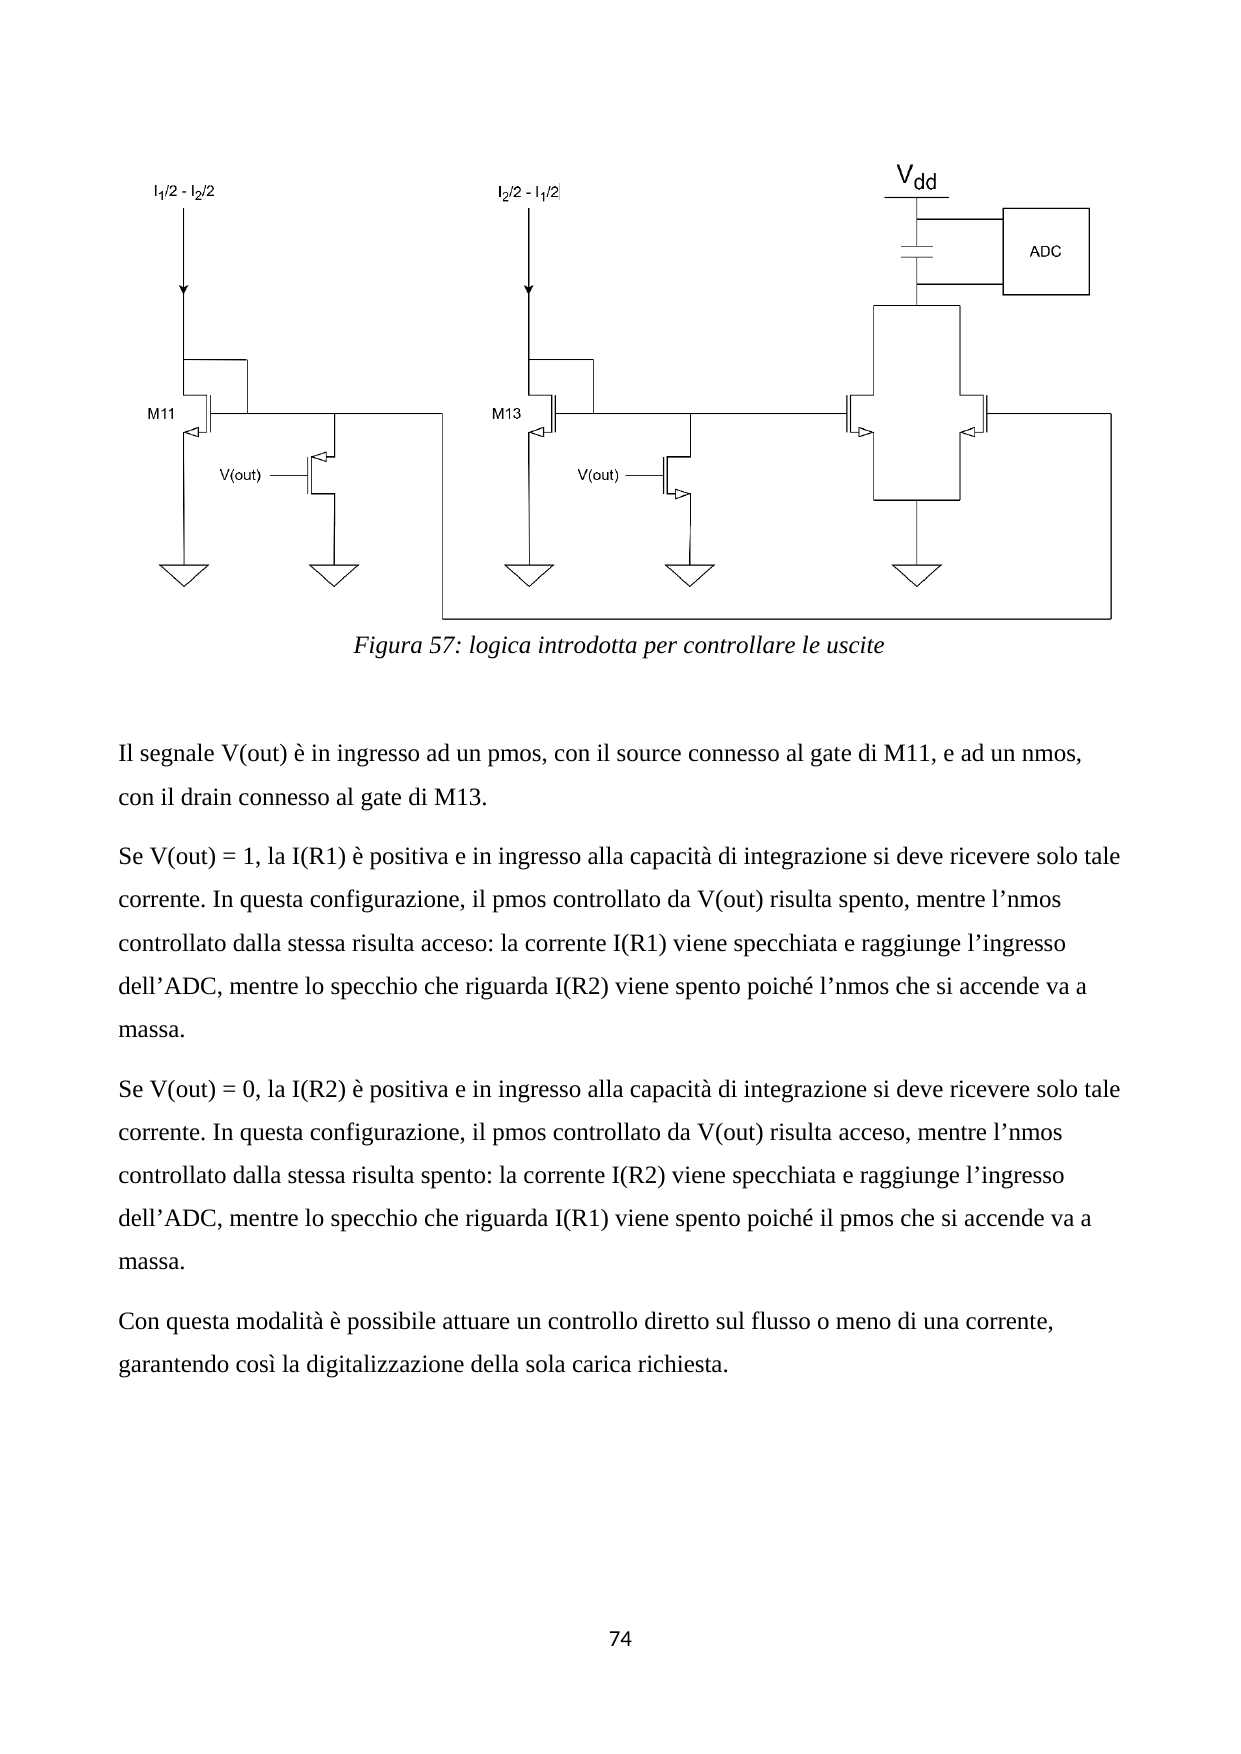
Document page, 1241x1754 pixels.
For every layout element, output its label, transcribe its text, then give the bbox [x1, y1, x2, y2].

text Con questa modalità è possibile attuare un controllo diretto sul flusso o meno di una corrente, garantendo così la digitalizzazione della sola carica richiesta. [118, 1306, 1122, 1378]
text Figura 57: logica introdotta per controllare le uscite [118, 631, 1122, 659]
text Se V(out) = 0, la I(R2) è positiva e in ingresso alla capacità di integrazione si deve ricevere solo tale corrente. In questa configurazione, il pmos controllato da V(out) risulta acceso, mentre l’nmos controllato dalla stessa risulta spento: la corrente I(R2) viene specchiata e raggiunge l’ingresso dell’ADC, mentre lo specchio che riguarda I(R1) viene spento poiché il pmos che si accende va a massa. [118, 1074, 1122, 1275]
picture [118, 147, 1123, 631]
text Se V(out) = 1, la I(R1) è positiva e in ingresso alla capacità di integrazione si deve ricevere solo tale corrente. In questa configurazione, il pmos controllato da V(out) risulta spento, mentre l’nmos controllato dalla stessa risulta acceso: la corrente I(R1) viene specchiata e raggiunge l’ingresso dell’ADC, mentre lo specchio che riguarda I(R2) viene spento poiché l’nmos che si accende va a massa. [118, 841, 1122, 1043]
text Il segnale V(out) è in ingresso ad un pmos, con il source connesso al gate di M11, e ad un nmos, con il drain connesso al gate di M13. [118, 738, 1122, 810]
